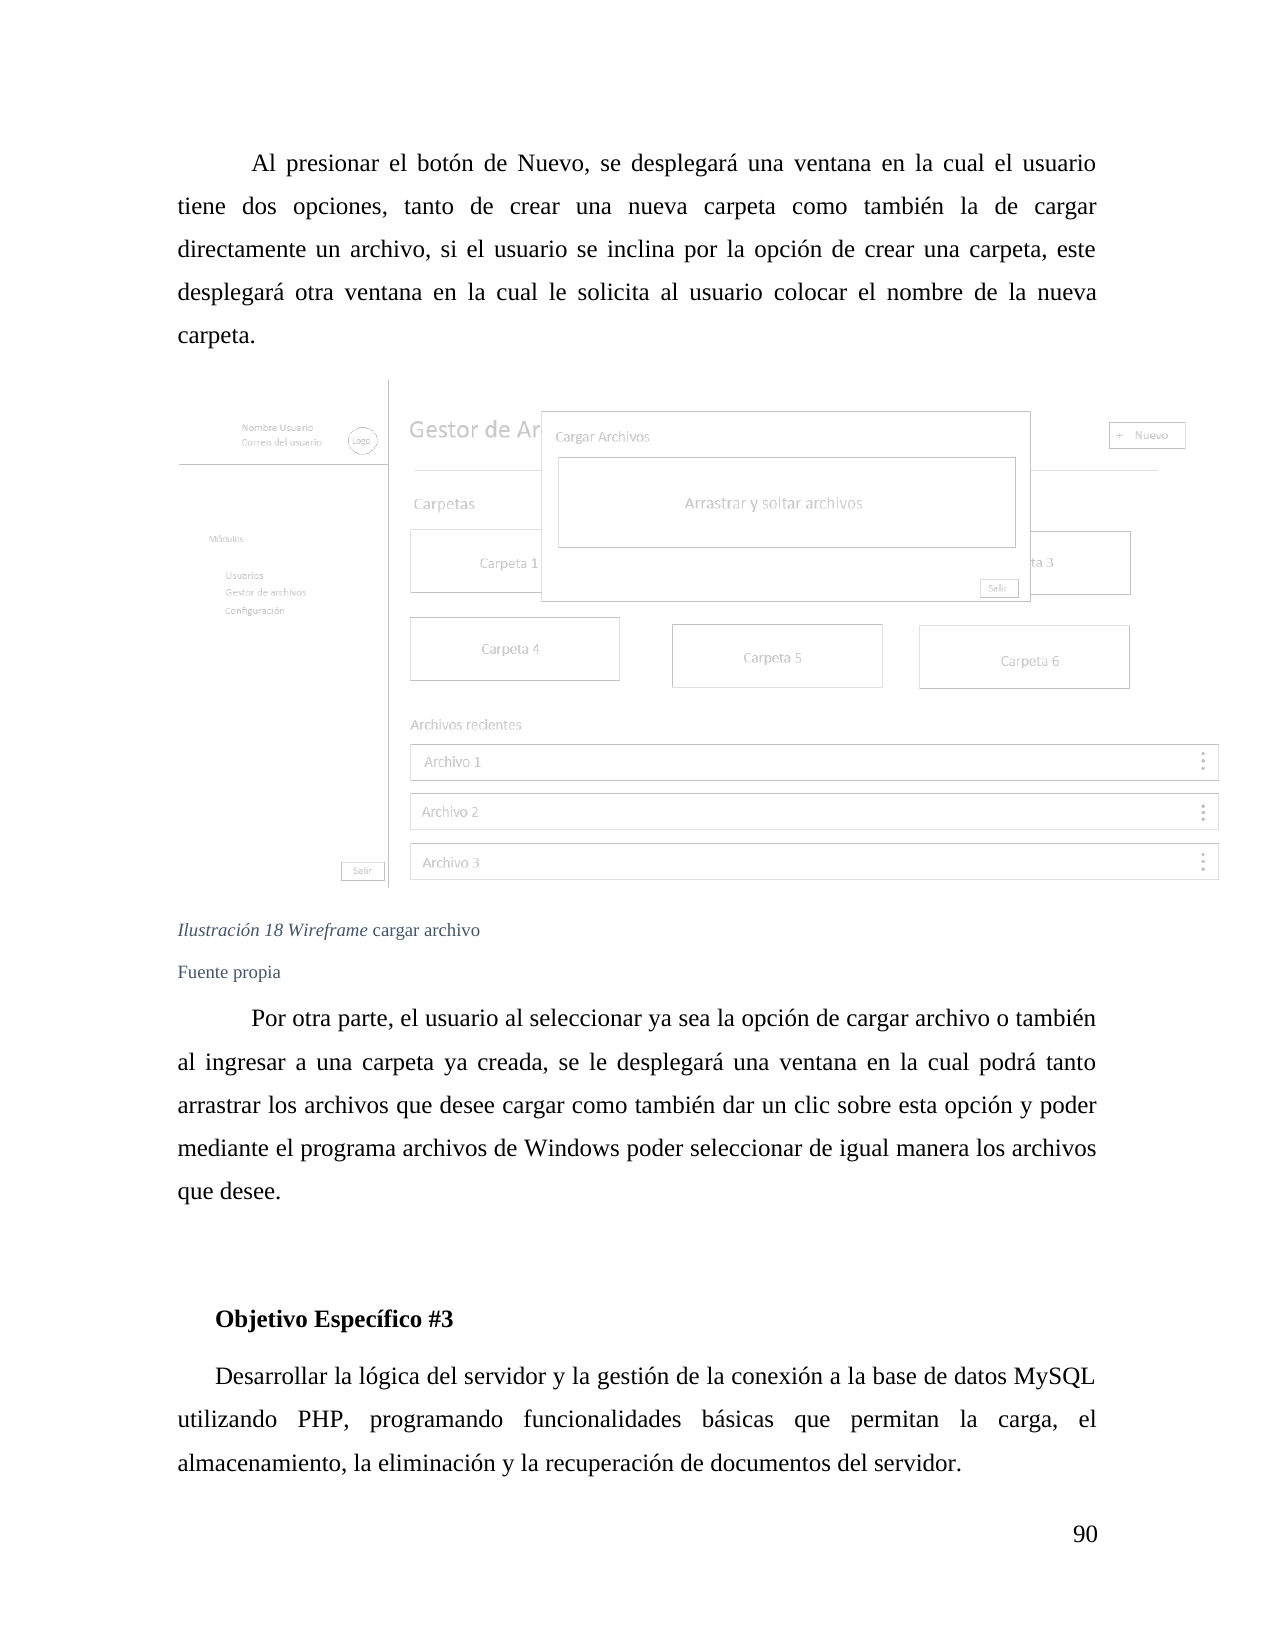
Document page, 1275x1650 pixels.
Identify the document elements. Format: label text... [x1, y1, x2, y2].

text Por otra parte, el usuario al seleccionar ya sea la opción de cargar archivo o también al ingresar a una carpeta ya creada, se le desplegará una ventana en la cual podrá tanto arrastrar los archivos que desee cargar como también dar un clic sobre esta opción y poder mediante el programa archivos de Windows poder seleccionar de igual manera los archivos que desee. [177, 1003, 1098, 1205]
text Al presionar el botón de Nuevo, se desplegará una ventana en la cual el usuario tiene dos opciones, tanto de crear una nueva carpeta como también la de cargar directamente un archivo, si el usuario se inclina por la opción de crear una carpeta, este desplegará otra ventana en la cual le solicita al usuario colocar el nombre de la nueva carpeta. [177, 148, 1098, 349]
picture [177, 380, 1243, 888]
text Ilustración 18 Wireframe cargar archivo [177, 919, 1098, 940]
subtitle Objetivo Específico #3 [215, 1304, 1098, 1333]
text Desarrollar la lógica del servidor y la gestión de la conexión a la base de datos MySQL utilizando PHP, programando funcionalidades básicas que permitan la carga, el almacenamiento, la eliminación y la recuperación de documentos del servidor. [177, 1361, 1098, 1476]
text Fuente propia [177, 961, 1098, 983]
